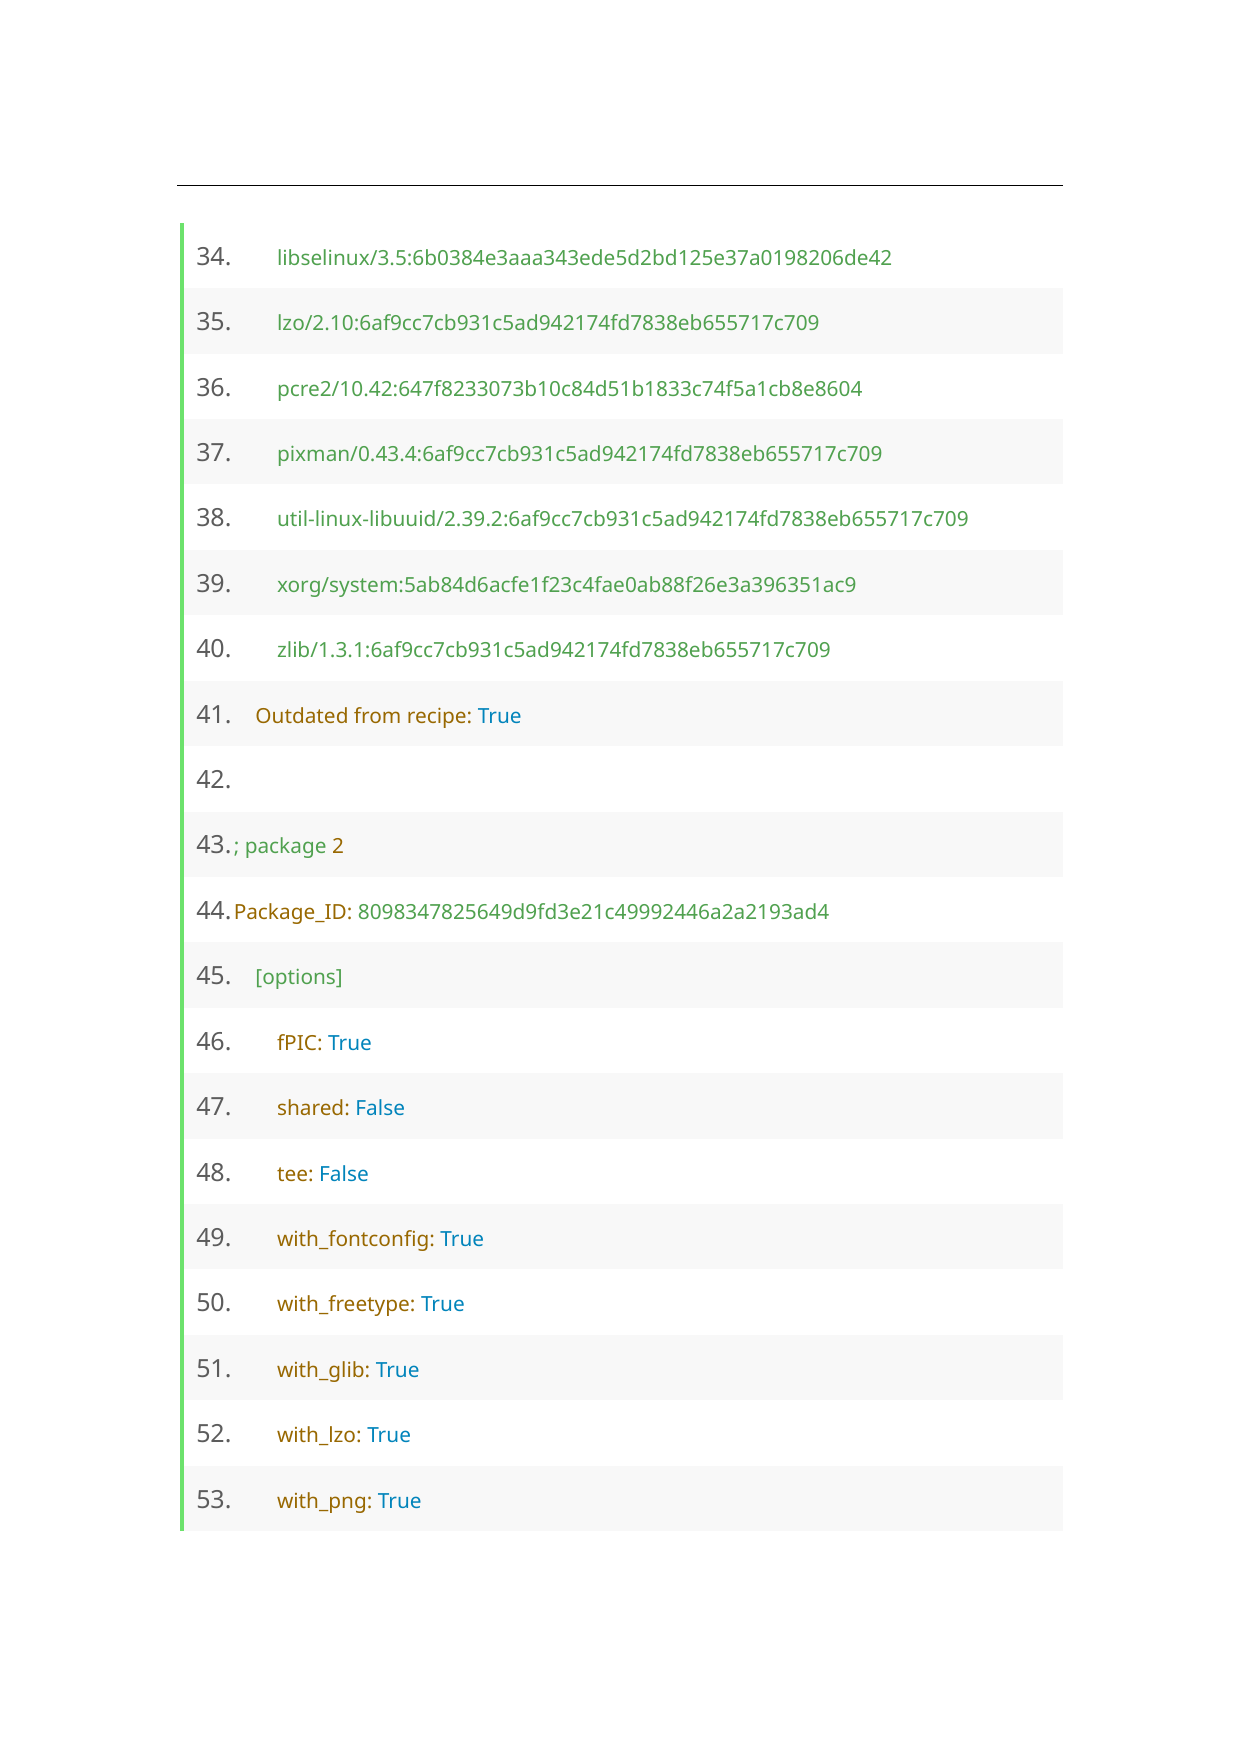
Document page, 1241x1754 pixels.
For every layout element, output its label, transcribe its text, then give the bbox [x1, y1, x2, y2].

list with_glib: True [184, 1335, 1063, 1400]
list Outdated from recipe: True [184, 681, 1063, 746]
list pixman/0.43.4:6af9cc7cb931c5ad942174fd7838eb655717c709 [184, 419, 1063, 484]
list tee: False [184, 1139, 1063, 1204]
list libselinux/3.5:6b0384e3aaa343ede5d2bd125e37a0198206de42 [184, 223, 1063, 288]
list with_lzo: True [184, 1400, 1063, 1466]
list shared: False [184, 1073, 1063, 1139]
list util-linux-libuuid/2.39.2:6af9cc7cb931c5ad942174fd7838eb655717c709 [184, 484, 1063, 550]
list [options] [184, 942, 1063, 1008]
list lzo/2.10:6af9cc7cb931c5ad942174fd7838eb655717c709 [184, 288, 1063, 354]
list with_png: True [184, 1466, 1063, 1531]
list fPIC: True [184, 1008, 1063, 1073]
list xorg/system:5ab84d6acfe1f23c4fae0ab88f26e3a396351ac9 [184, 550, 1063, 615]
list ; package 2 [184, 812, 1063, 877]
list Package_ID: 8098347825649d9fd3e21c49992446a2a2193ad4 [184, 877, 1063, 942]
list zlib/1.3.1:6af9cc7cb931c5ad942174fd7838eb655717c709 [184, 615, 1063, 681]
list with_fontconfig: True [184, 1204, 1063, 1269]
list with_freetype: True [184, 1269, 1063, 1335]
list pcre2/10.42:647f8233073b10c84d51b1833c74f5a1cb8e8604 [184, 354, 1063, 419]
